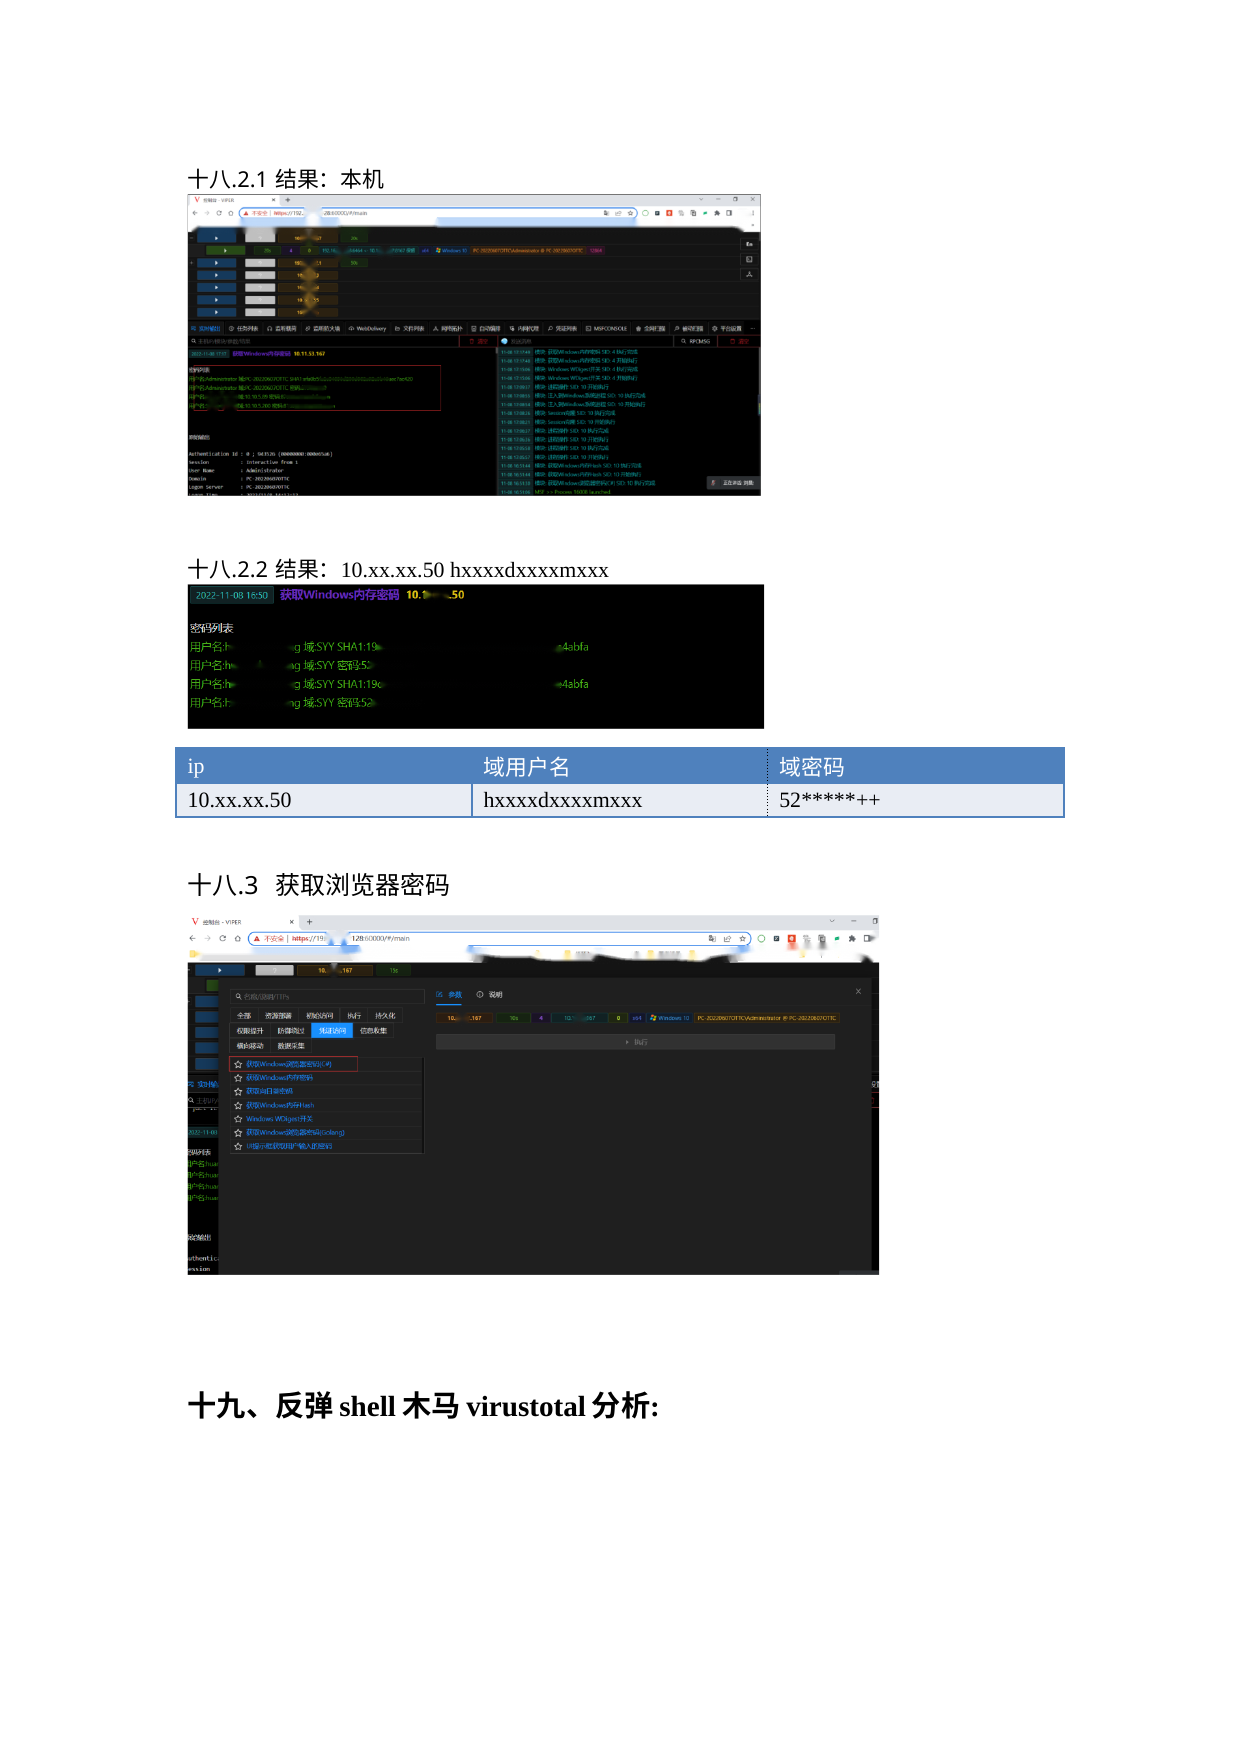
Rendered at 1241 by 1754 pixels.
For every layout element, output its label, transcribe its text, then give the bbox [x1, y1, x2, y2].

subtitle 反弹shell木马virustotal分析: [187, 1371, 1053, 1436]
subtitle 结果：10.xx.xx.50 hxxxxdxxxxmxxx [187, 552, 1053, 584]
subtitle 获取浏览器密码 [187, 851, 1053, 916]
picture [187, 194, 761, 496]
table_cell hxxxxdxxxxmxxx [473, 784, 768, 816]
table_cell 10.xx.xx.50 [177, 784, 471, 816]
table_header 域密码 [768, 749, 1063, 782]
picture [187, 915, 880, 1275]
table_header 域用户名 [473, 749, 768, 782]
table_cell 52*****++ [768, 784, 1063, 816]
table_header ip [177, 749, 471, 782]
subtitle 结果：本机 [187, 162, 1053, 194]
picture [187, 584, 765, 729]
